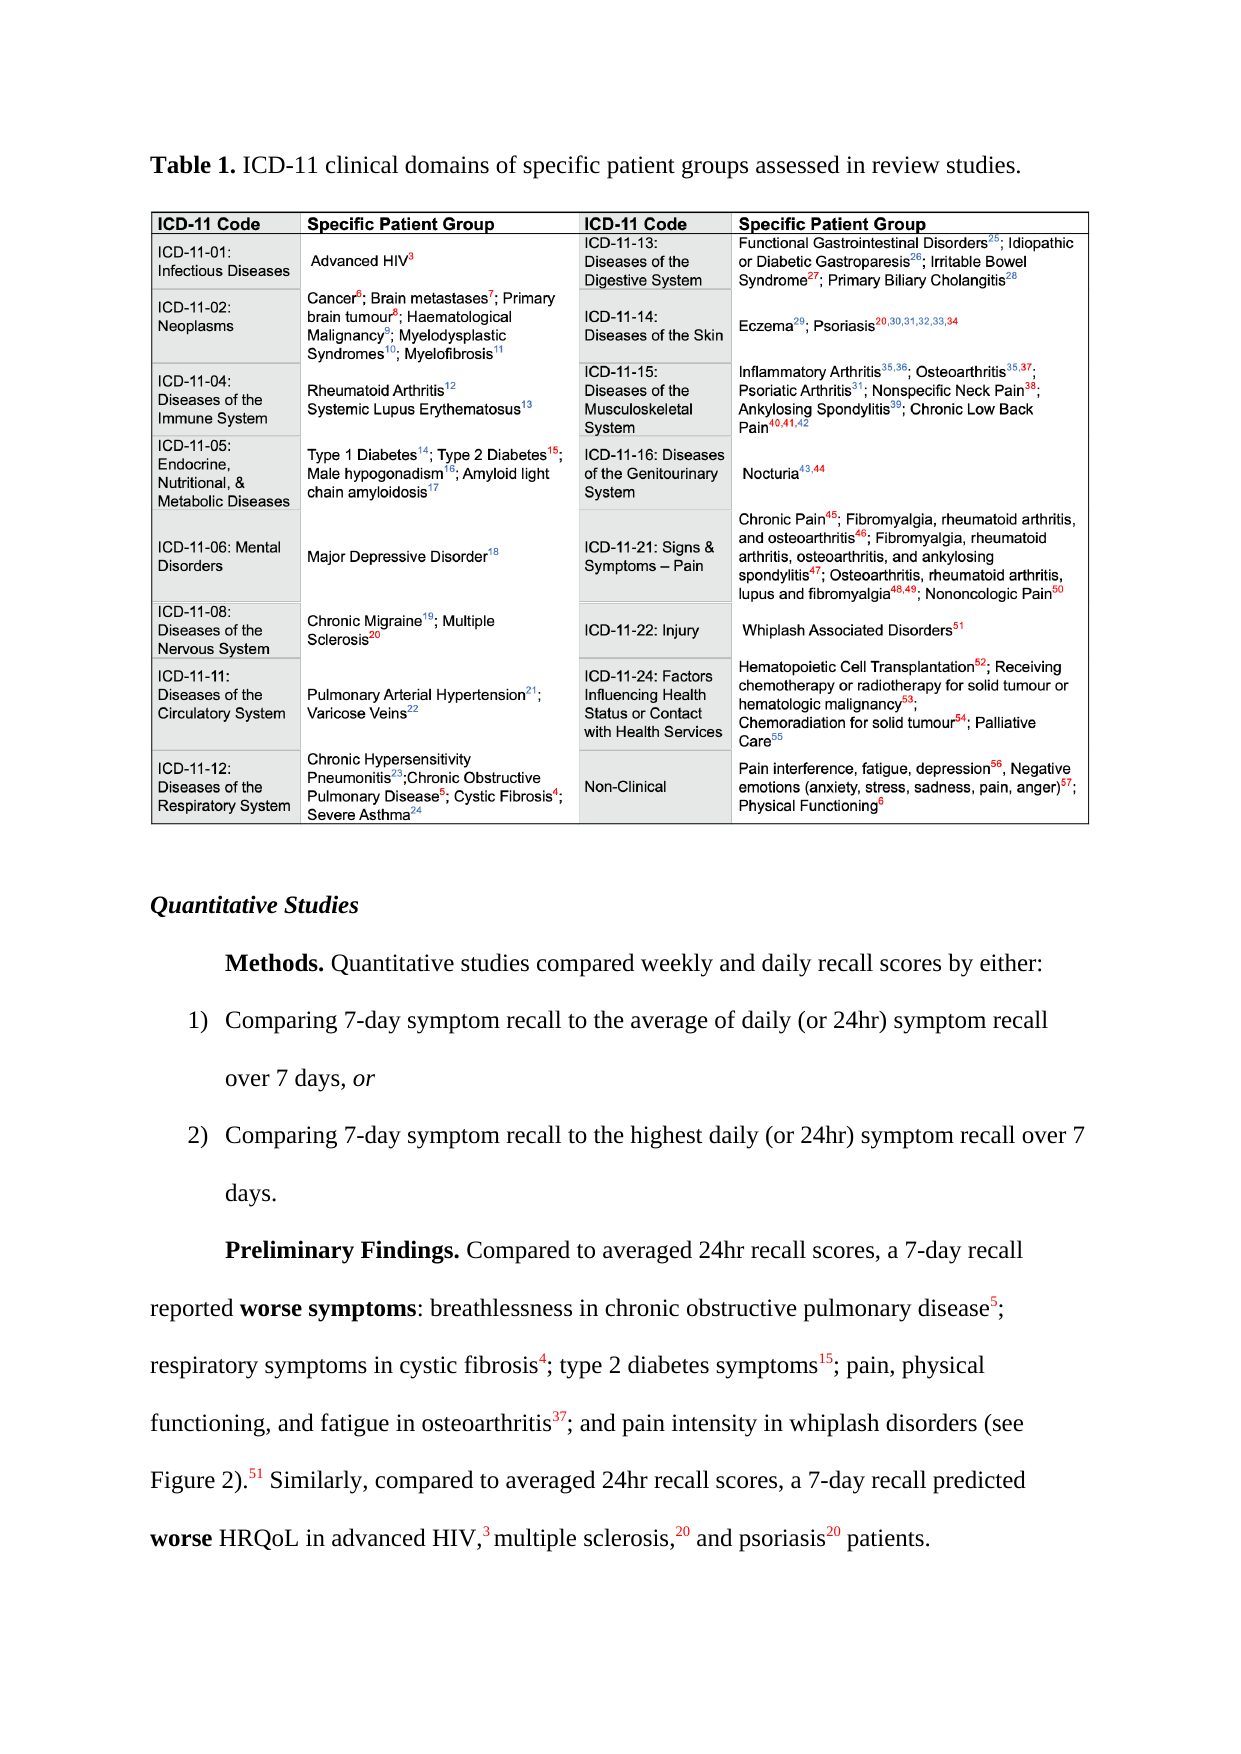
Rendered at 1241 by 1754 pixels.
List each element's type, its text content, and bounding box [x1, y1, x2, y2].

picture [150, 207, 1090, 833]
list Comparing 7-day symptom recall to the average of daily (or 24hr) symptom recall over 7 days, or [187, 1005, 1090, 1092]
text Methods. Quantitative studies compared weekly and daily recall scores by either: [150, 948, 1090, 977]
text Preliminary Findings. Compared to averaged 24hr recall scores, a 7-day recall reported worse symptoms: breathlessness in chronic obstructive pulmonary disease5; respiratory symptoms in cystic fibrosis4; type 2 diabetes symptoms15; pain, physical functioning, and fatigue in osteoarthritis37; and pain intensity in whiplash disorders (see Figure 2).51 Similarly, compared to averaged 24hr recall scores, a 7-day recall predicted worse HRQoL in advanced HIV,3 multiple sclerosis,20 and psoriasis20 patients. [150, 1235, 1090, 1552]
list Comparing 7-day symptom recall to the highest daily (or 24hr) symptom recall over 7 days. [187, 1120, 1090, 1207]
text Table 1. ICD-11 clinical domains of specific patient groups assessed in review studies. [150, 150, 1090, 179]
text Quantitative Studies [150, 890, 1090, 919]
